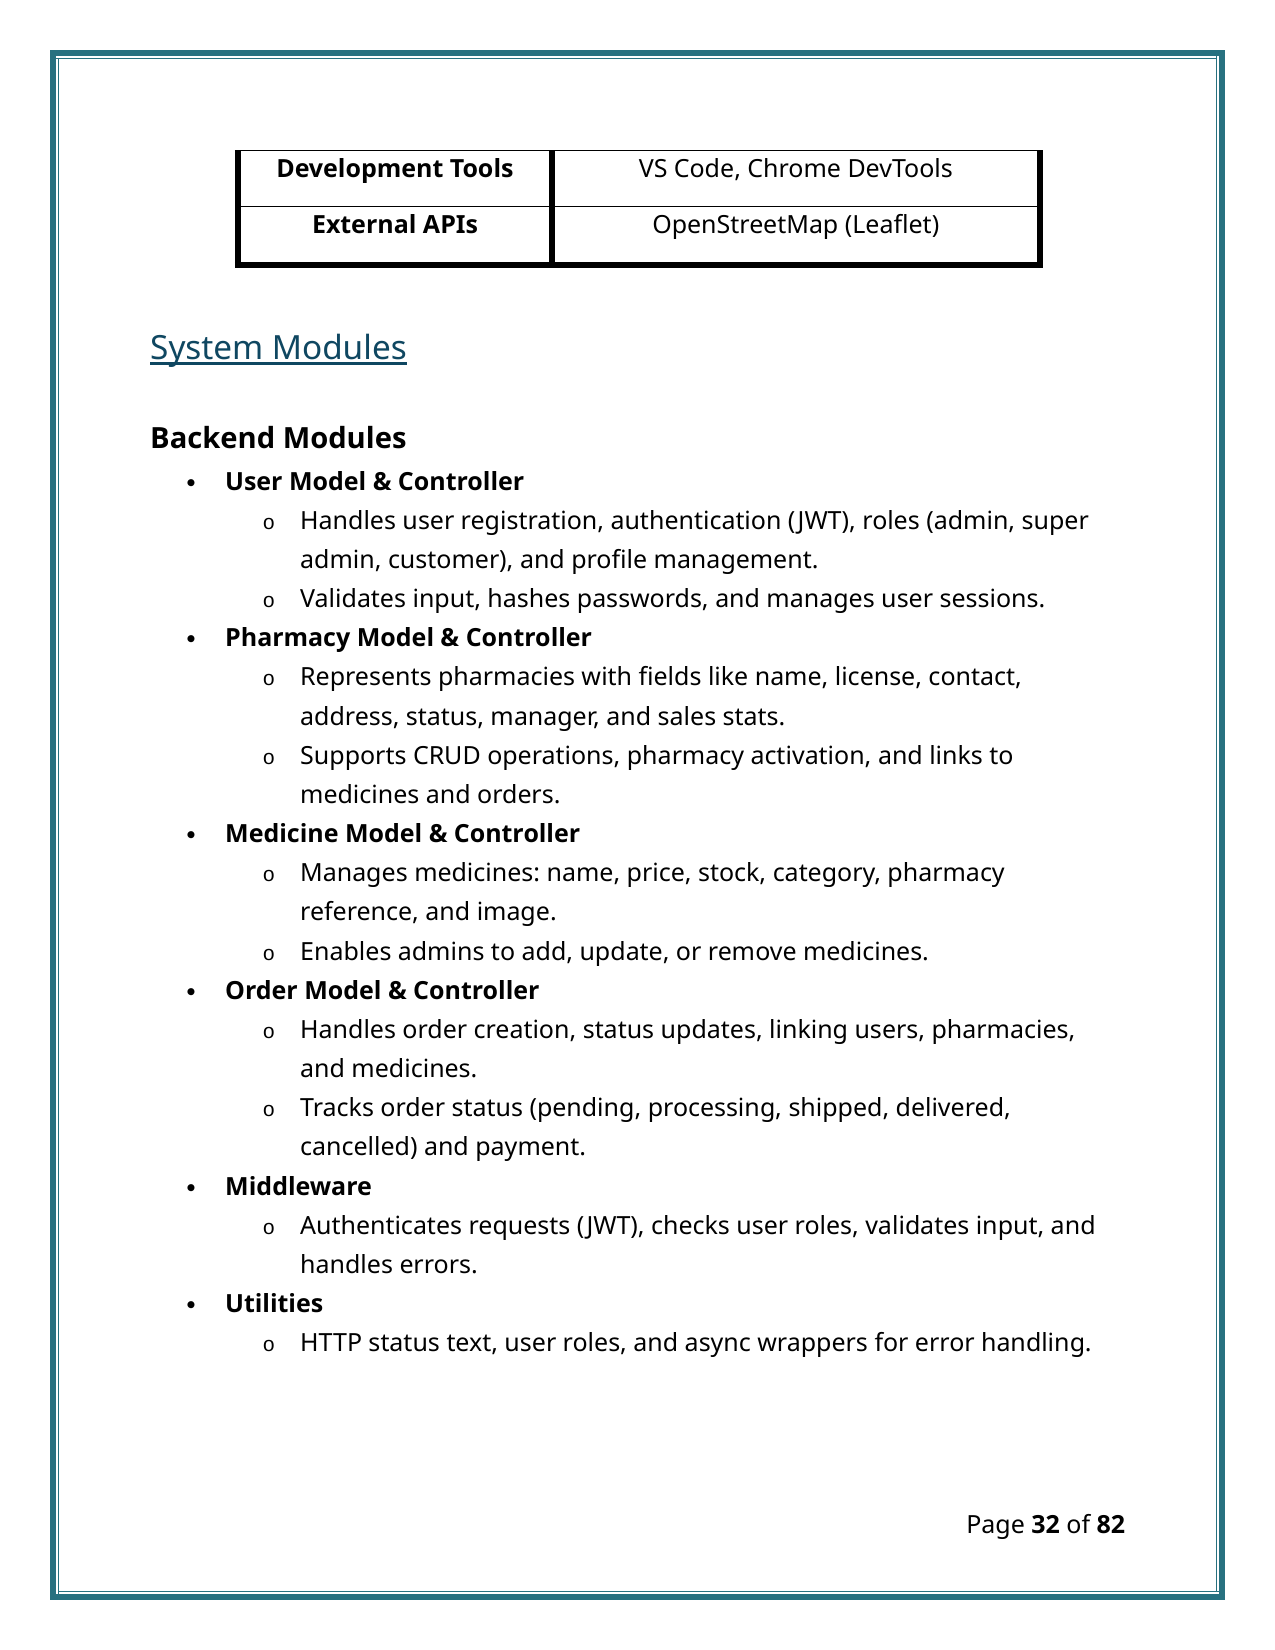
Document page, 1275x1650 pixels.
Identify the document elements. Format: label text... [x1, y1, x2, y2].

list Tracks order status (pending, processing, shipped, delivered, cancelled) and payment. [262, 1090, 1125, 1163]
list Authenticates requests (JWT), checks user roles, validates input, and handles errors. [262, 1207, 1125, 1281]
table_cell External APIs [241, 207, 549, 262]
list HTTP status text, user roles, and async wrappers for error handling. [262, 1325, 1125, 1359]
list Order Model & Controller [187, 972, 1125, 1006]
subtitle System Modules [150, 324, 1125, 369]
table_cell OpenStreetMap (Leaflet) [555, 207, 1037, 262]
list Handles order creation, status updates, linking users, pharmacies, and medicines. [262, 1012, 1125, 1085]
list Handles user registration, authentication (JWT), roles (admin, super admin, customer), and profile management. [262, 502, 1125, 576]
list Medicine Model & Controller [187, 816, 1125, 850]
list Pharmacy Model & Controller [187, 620, 1125, 654]
text Backend Modules [150, 418, 1125, 457]
table_cell Development Tools [241, 151, 549, 206]
list Represents pharmacies with fields like name, license, contact, address, status, manager, and sales stats. [262, 659, 1125, 732]
list Manages medicines: name, price, stock, category, pharmacy reference, and image. [262, 855, 1125, 928]
list Validates input, hashes passwords, and manages user sessions. [262, 581, 1125, 615]
list Utilities [187, 1286, 1125, 1320]
list User Model & Controller [187, 463, 1125, 497]
list Middleware [187, 1168, 1125, 1202]
list Supports CRUD operations, pharmacy activation, and links to medicines and orders. [262, 737, 1125, 811]
list Enables admins to add, update, or remove medicines. [262, 933, 1125, 967]
table_cell VS Code, Chrome DevTools [555, 151, 1037, 206]
